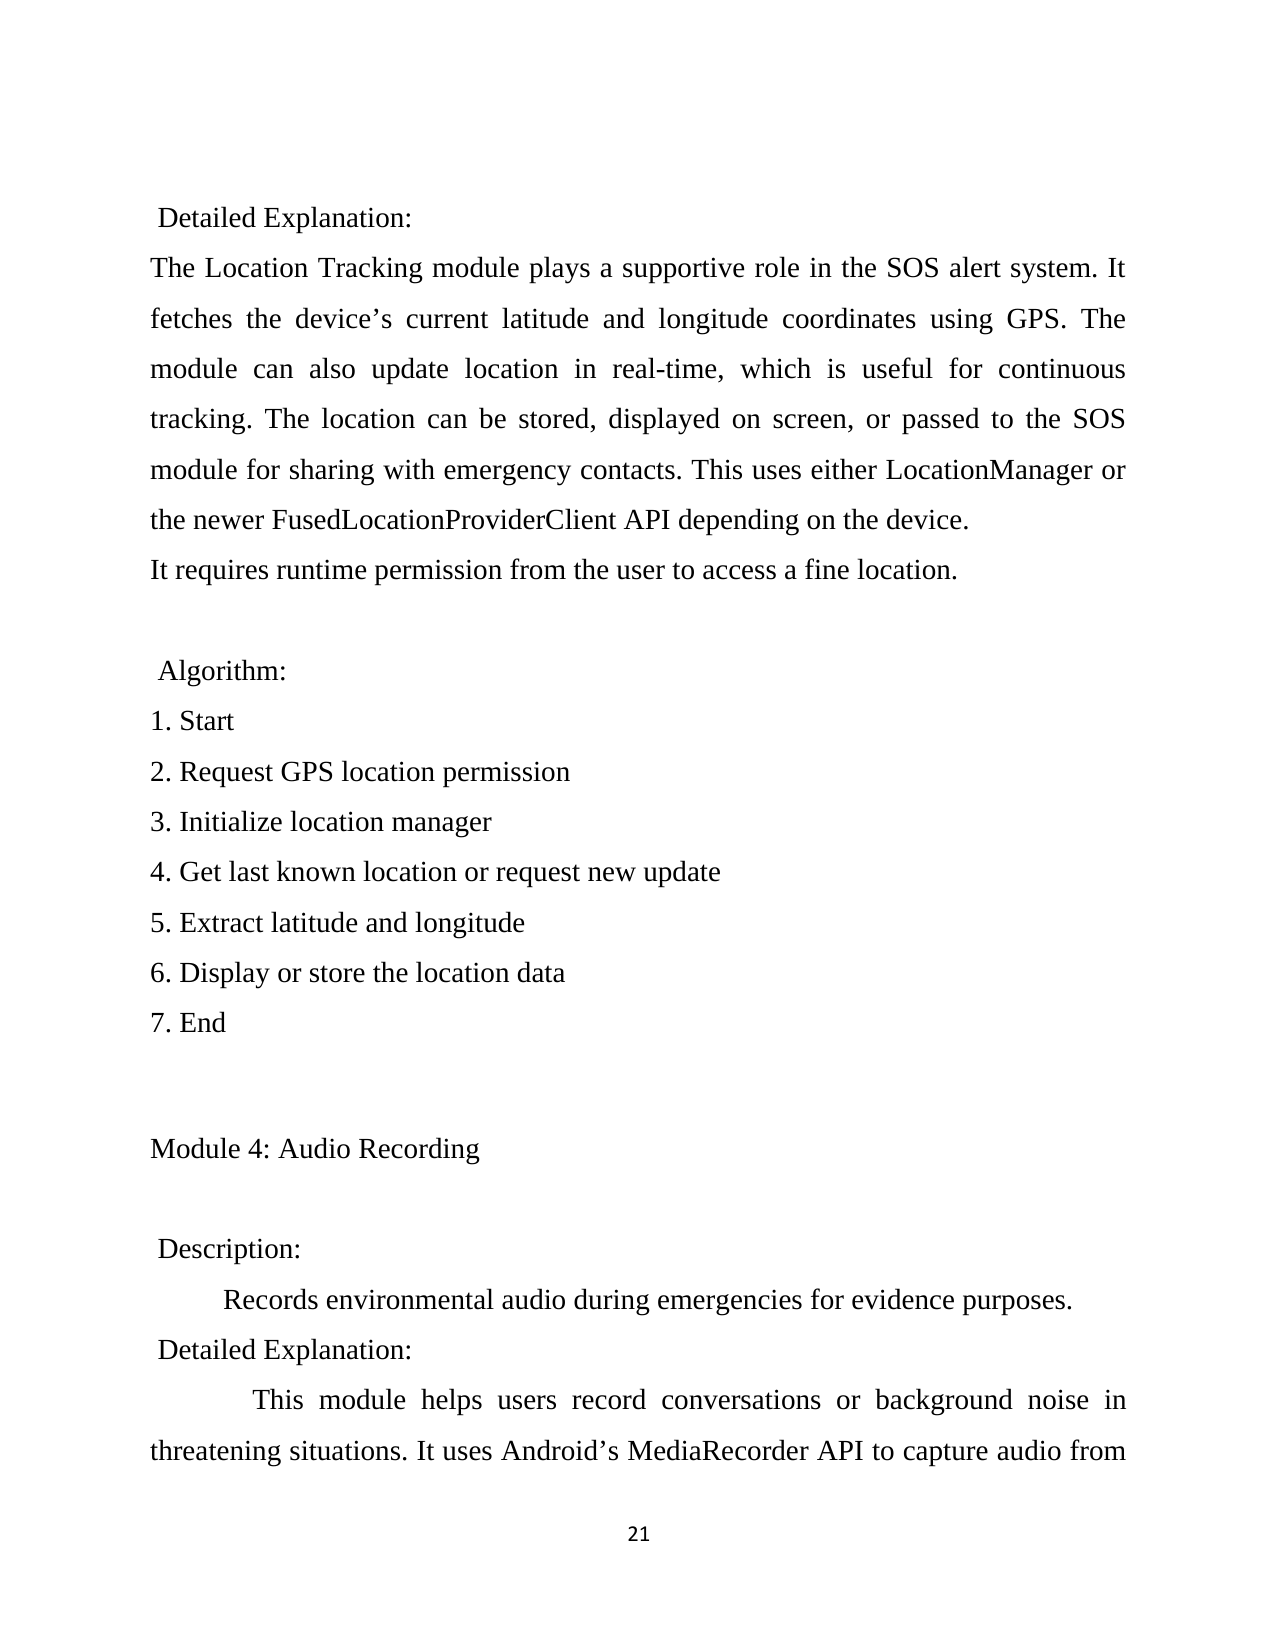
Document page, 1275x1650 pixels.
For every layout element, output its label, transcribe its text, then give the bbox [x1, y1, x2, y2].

text 4. Get last known location or request new update [150, 854, 1127, 888]
text 1. Start [150, 703, 1127, 737]
text 5. Extract latitude and longitude [150, 905, 1127, 938]
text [150, 1382, 1127, 1466]
text Algorithm: [150, 653, 1127, 687]
text 3. Initialize location manager [150, 804, 1127, 838]
text The Location Tracking module plays a supportive role in the SOS alert system. It fetches the device’s current latitude and longitude coordinates using GPS. The module can also update location in real-time, which is useful for continuous tracking. The location can be stored, displayed on screen, or passed to the SOS module for sharing with emergency contacts. This uses either LocationManager or the newer FusedLocationProviderClient API depending on the device. [150, 251, 1127, 536]
text 7. End [150, 1005, 1127, 1039]
text It requires runtime permission from the user to access a fine location. [150, 552, 1127, 586]
text Detailed Explanation: [150, 1332, 1127, 1366]
text Records environmental audio during emergencies for evidence purposes. [150, 1282, 1127, 1315]
text Module 4: Audio Recording [150, 1131, 1127, 1164]
text 2. Request GPS location permission [150, 754, 1127, 787]
text Description: [150, 1232, 1127, 1265]
text Detailed Explanation: [150, 200, 1127, 234]
text 6. Display or store the location data [150, 955, 1127, 988]
